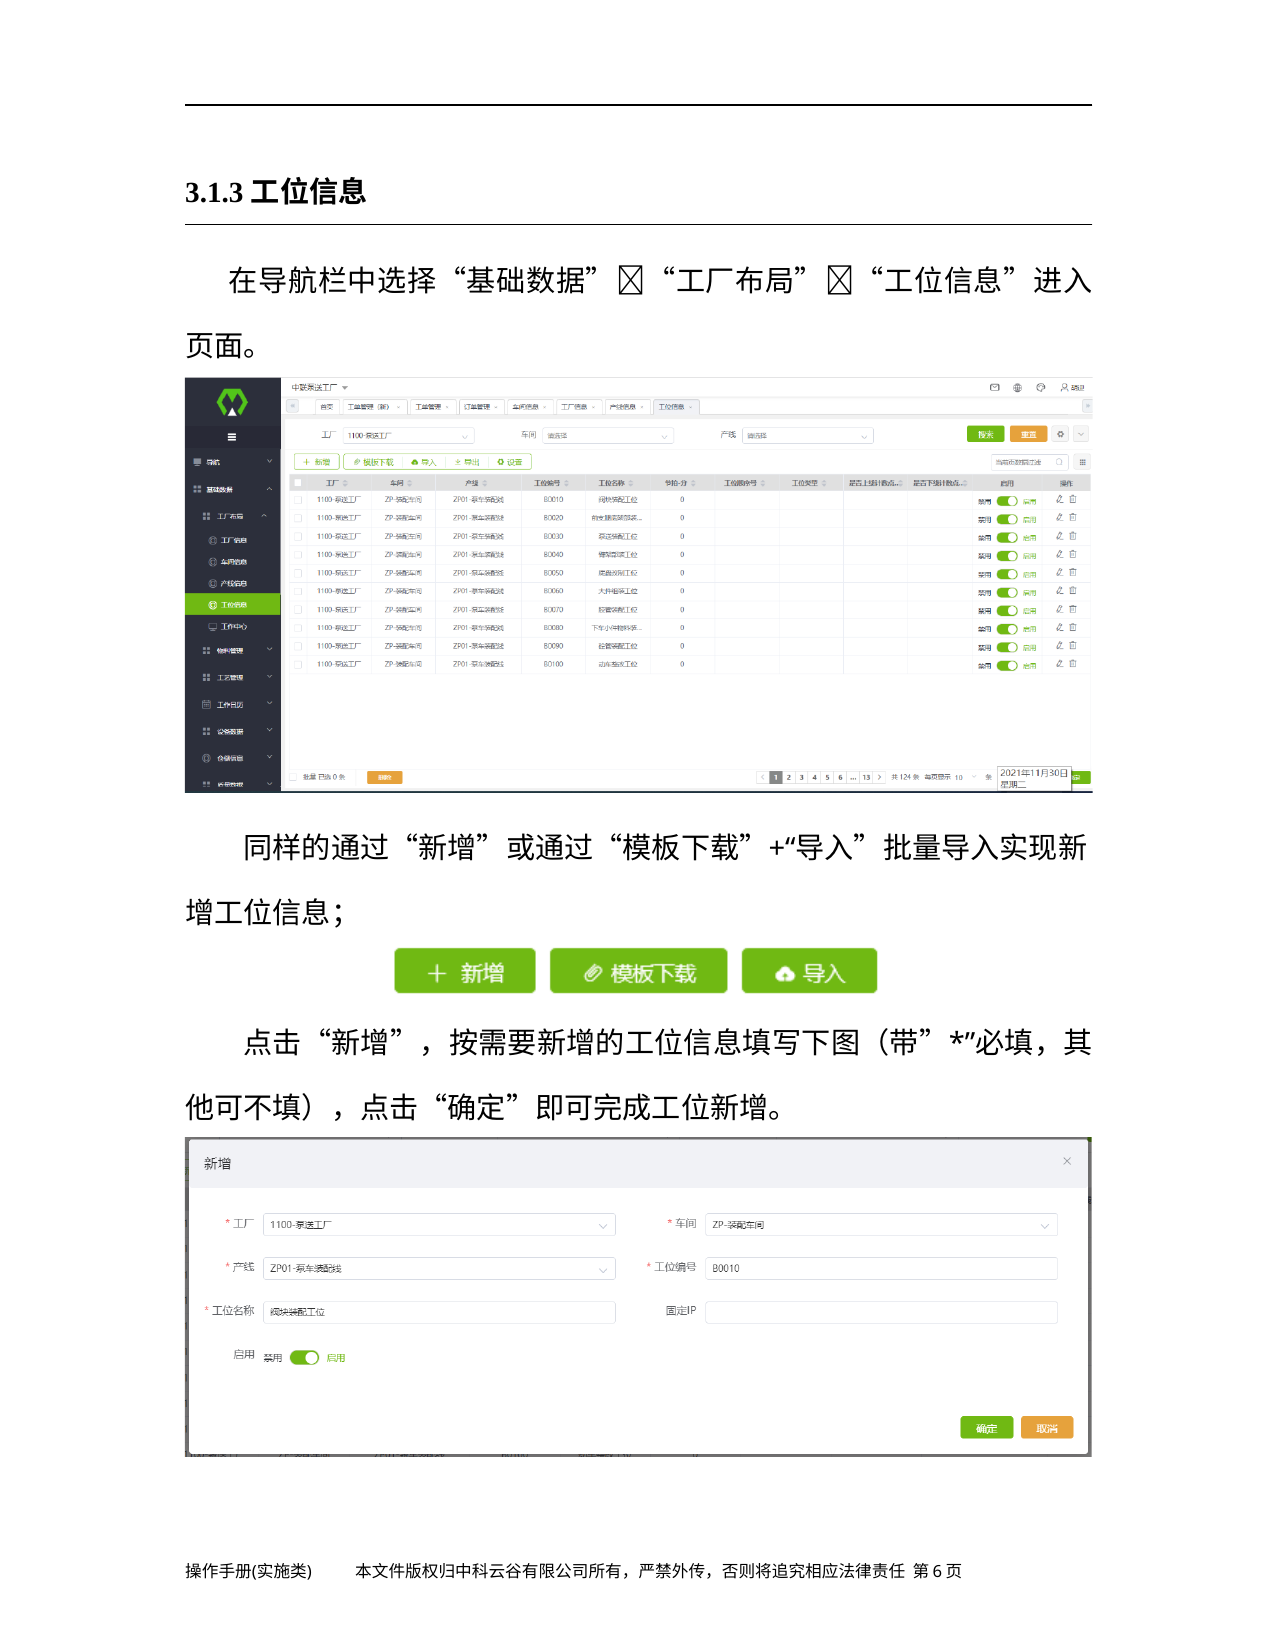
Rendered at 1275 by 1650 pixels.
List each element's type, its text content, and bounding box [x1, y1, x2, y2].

picture [388, 942, 889, 1002]
text 工位信息 [185, 157, 1092, 224]
text 点击“新增”，按需要新增的工位信息填写下图（带”*”必填，其他可不填），点击“确定”即可完成工位新增。 [185, 1008, 1092, 1137]
text 同样的通过“新增”或通过“模板下载”+“导入”批量导入实现新增工位信息； [185, 813, 1092, 943]
picture [184, 1137, 1092, 1457]
picture [184, 376, 1093, 793]
text 在导航栏中选择“基础数据”“工厂布局”“工位信息”进入页面。 [185, 246, 1092, 376]
